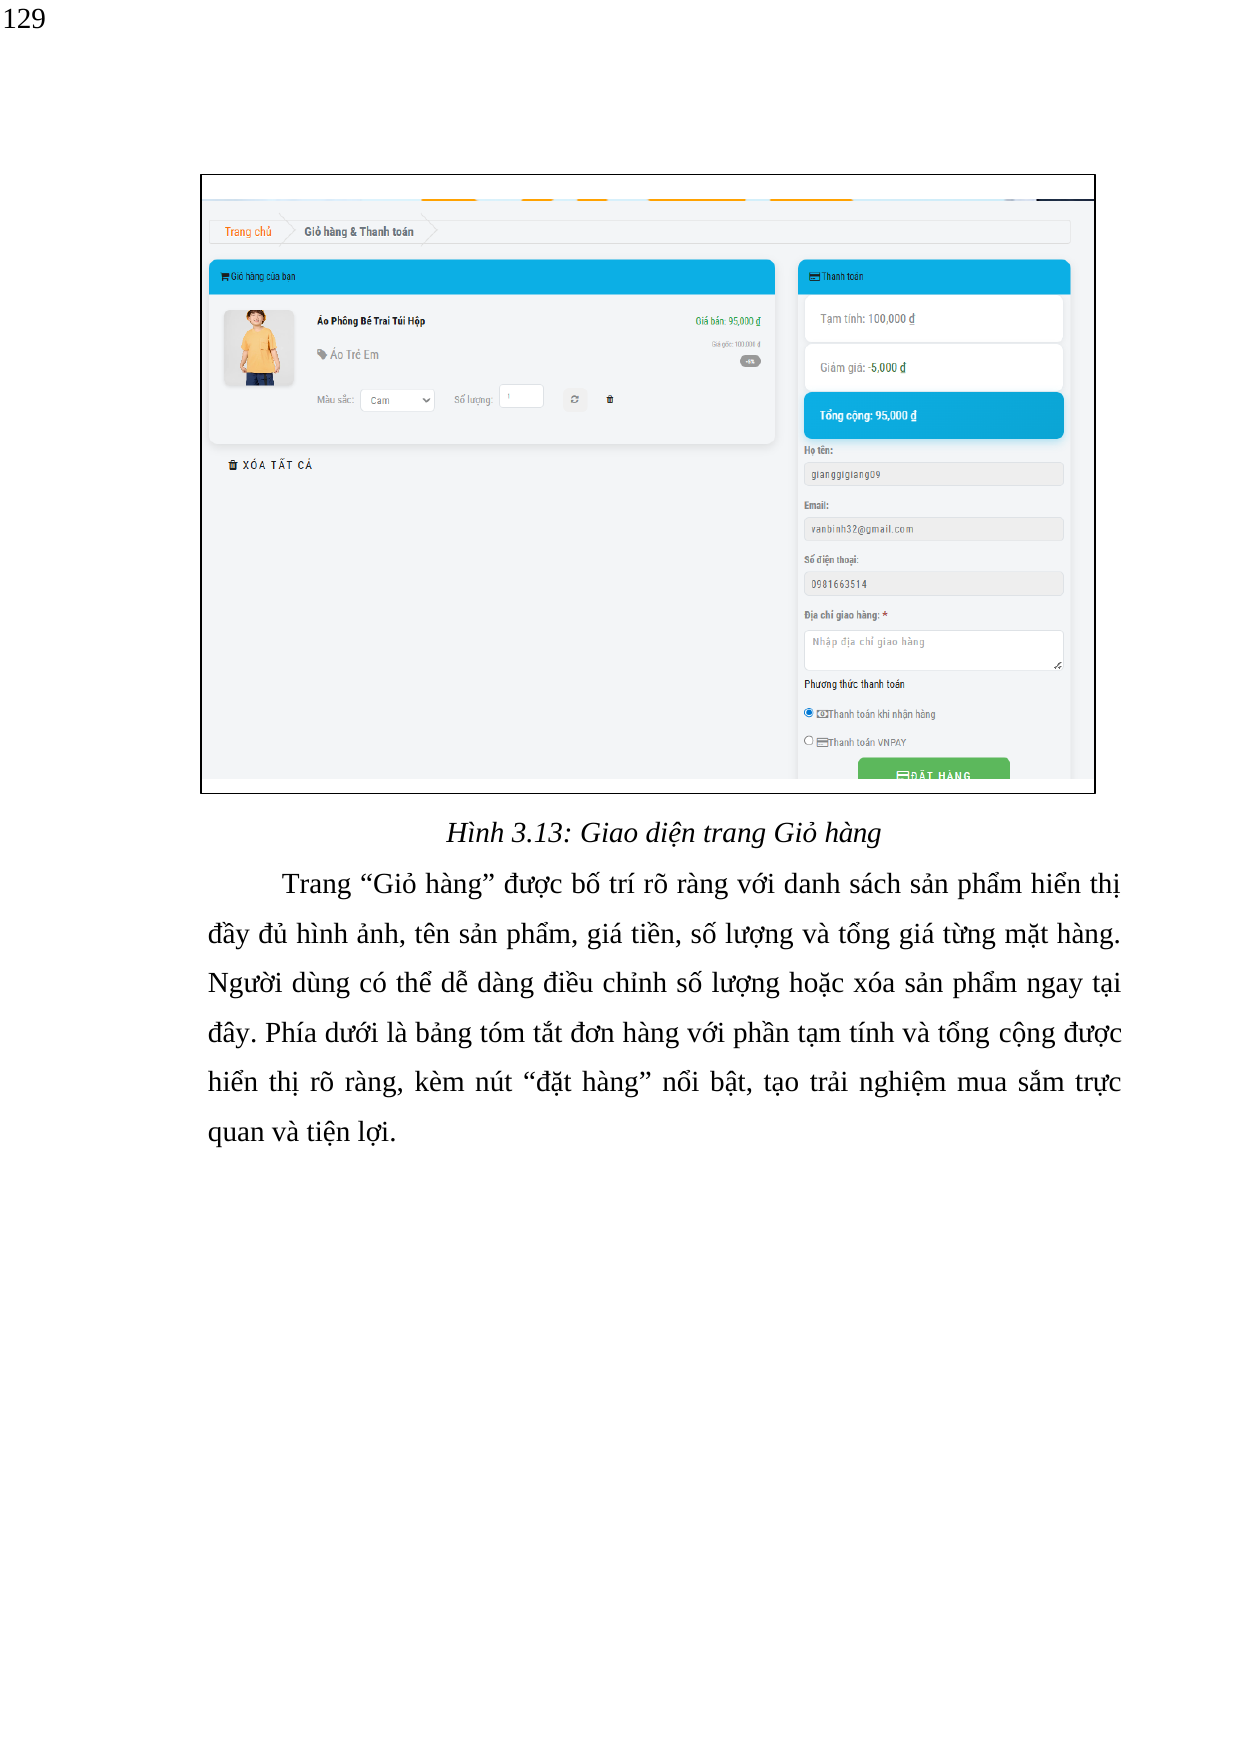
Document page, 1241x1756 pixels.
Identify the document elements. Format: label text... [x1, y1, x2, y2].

text Trang “Giỏ hàng” được bố trí rõ ràng với danh sách sản phẩm hiển thị đầy đủ hình ảnh, tên sản phẩm, giá tiền, số lượng và tổng giá từng mặt hàng. Người dùng có thể dễ dàng điều chỉnh số lượng hoặc xóa sản phẩm ngay tại đây. Phía dưới là bảng tóm tắt đơn hàng với phần tạm tính và tổng cộng được hiển thị rõ ràng, kèm nút “đặt hàng” nổi bật, tạo trải nghiệm mua sắm trực quan và tiện lợi. [208, 866, 1122, 1148]
text Hình 3.13: Giao diện trang Giỏ hàng [446, 166, 1137, 849]
picture [202, 199, 1094, 779]
